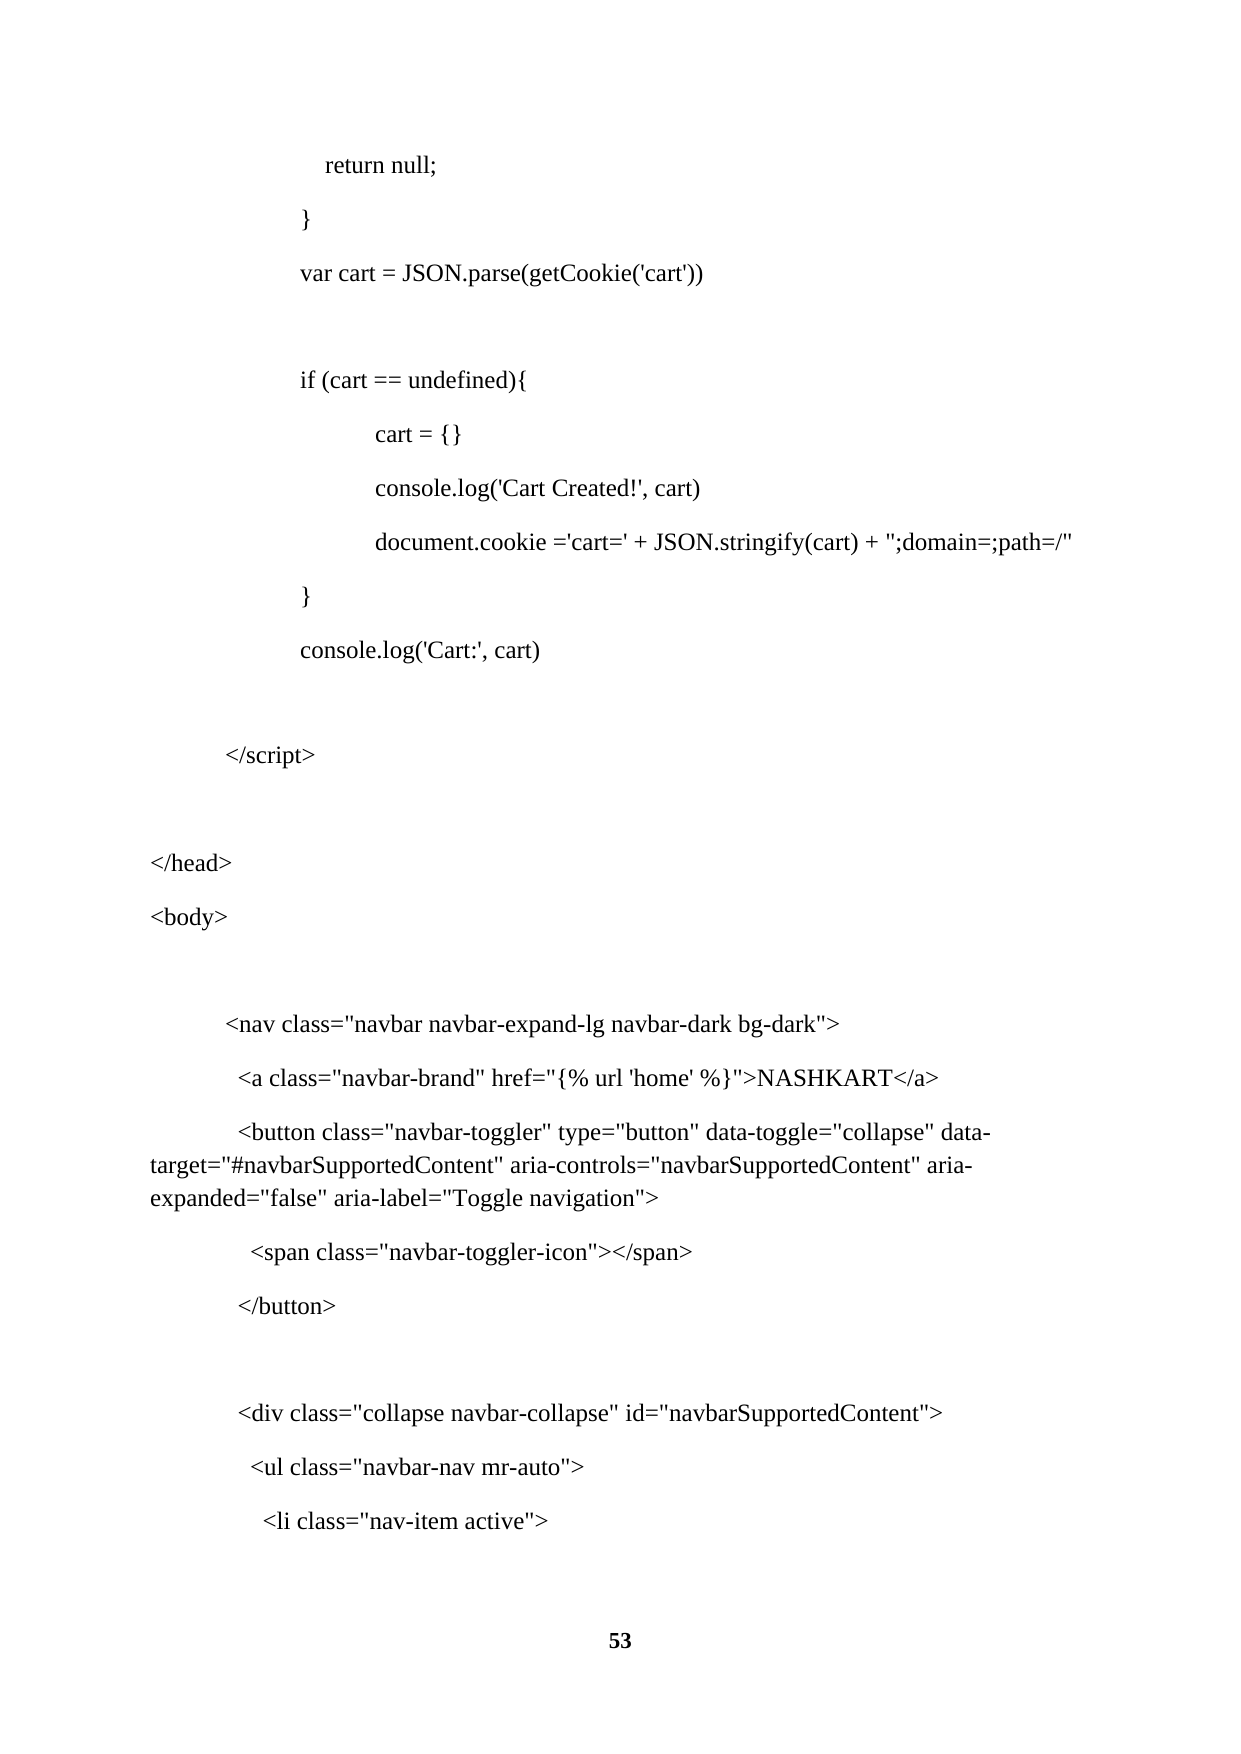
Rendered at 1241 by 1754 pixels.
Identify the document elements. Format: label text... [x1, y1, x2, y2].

text } [150, 581, 1090, 609]
text <ul class="navbar-nav mr-auto"> [150, 1452, 1090, 1481]
text return null; [150, 150, 1090, 179]
text </script> [150, 740, 1090, 769]
text console.log('Cart:', cart) [150, 635, 1090, 663]
text if (cart == undefined){ [150, 365, 1090, 394]
text <div class="collapse navbar-collapse" id="navbarSupportedContent"> [150, 1398, 1090, 1427]
text console.log('Cart Created!', cart) [150, 473, 1090, 502]
text <a class="navbar-brand" href="{% url 'home' %}">NASHKART</a> [150, 1063, 1090, 1092]
text var cart = JSON.parse(getCookie('cart')) [150, 258, 1090, 286]
text <nav class="navbar navbar-expand-lg navbar-dark bg-dark"> [150, 1009, 1090, 1038]
text document.cookie ='cart=' + JSON.stringify(cart) + ";domain=;path=/" [150, 527, 1090, 556]
text </head> [150, 848, 1090, 876]
text } [150, 204, 1090, 233]
text <span class="navbar-toggler-icon"></span> [150, 1237, 1090, 1266]
text <li class="nav-item active"> [150, 1506, 1090, 1535]
text <body> [150, 902, 1090, 930]
text </button> [150, 1291, 1090, 1319]
text <button class="navbar-toggler" type="button" data-toggle="collapse" data-target="#navbarSupportedContent" aria-controls="navbarSupportedContent" aria-expanded="false" aria-label="Toggle navigation"> [150, 1117, 1090, 1212]
text cart = {} [150, 419, 1090, 448]
